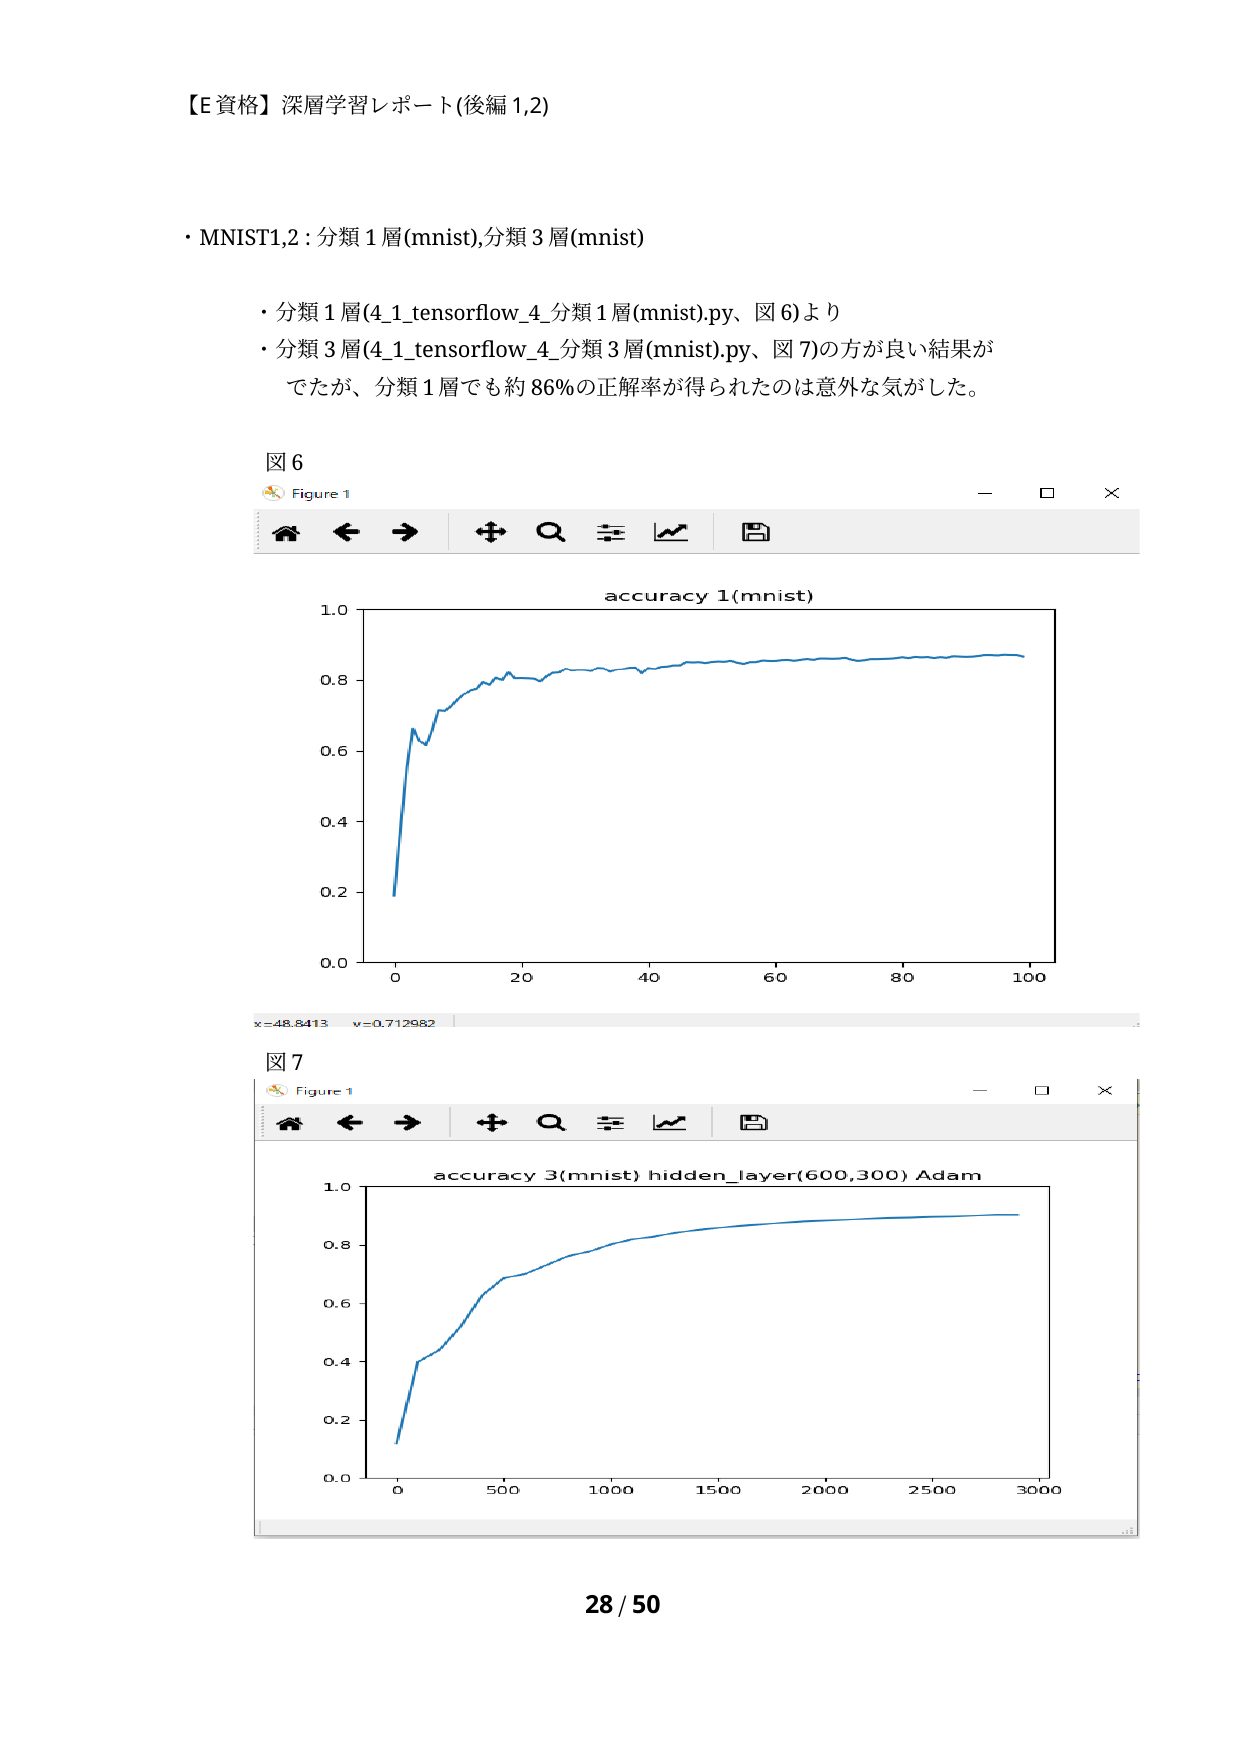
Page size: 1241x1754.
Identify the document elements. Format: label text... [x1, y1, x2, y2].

text ・分類1層(4_1_tensorflow_4_分類1層(mnist).py、図6)より [177, 292, 1063, 329]
picture [253, 479, 1140, 1027]
text ・MNIST1,2 : 分類1層(mnist),分類3層(mnist) [177, 217, 1063, 254]
picture [253, 1079, 1140, 1539]
text 図7 [177, 1042, 1063, 1079]
text でたが、分類1層でも約86%の正解率が得られたのは意外な気がした。 [276, 367, 1063, 404]
text ・分類3層(4_1_tensorflow_4_分類3層(mnist).py、図7)の方が良い結果が [254, 329, 1063, 367]
text 図6 [177, 442, 1063, 479]
